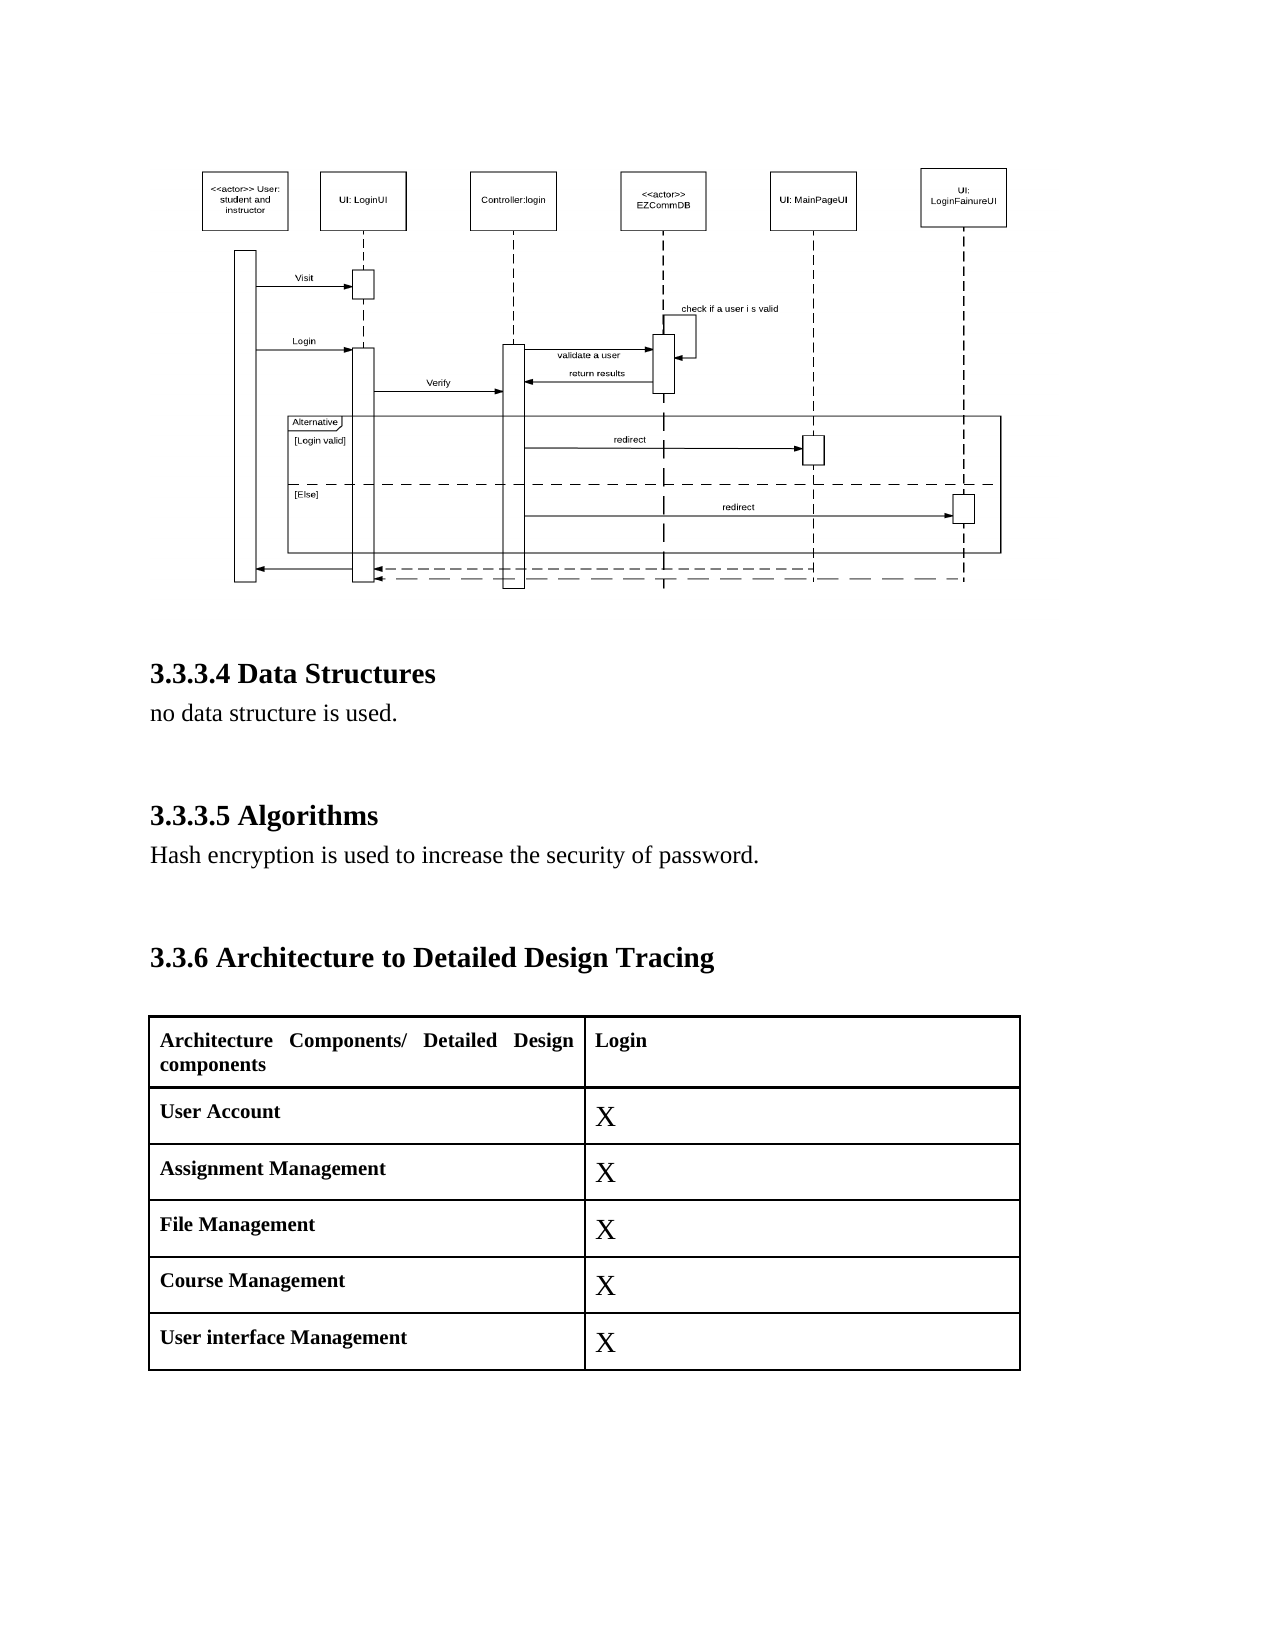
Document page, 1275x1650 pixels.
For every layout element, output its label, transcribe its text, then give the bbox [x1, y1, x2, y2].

table_cell X [586, 1314, 1019, 1369]
text Hash encryption is used to increase the security of password. [150, 840, 1125, 869]
subtitle 3.3.3.4 Data Structures [150, 657, 1125, 690]
table_cell File Management [150, 1201, 584, 1256]
table_cell Course Management [150, 1258, 584, 1312]
table_header Architecture Components/ Detailed Design components [150, 1018, 584, 1086]
table_cell X [586, 1145, 1019, 1199]
table_cell X [586, 1089, 1019, 1143]
picture [150, 150, 1059, 620]
table_cell User Account [150, 1089, 584, 1143]
table_cell X [586, 1201, 1019, 1256]
subtitle 3.3.3.5 Algorithms [150, 798, 1125, 832]
table_cell Assignment Management [150, 1145, 584, 1199]
table_cell X [586, 1258, 1019, 1312]
subtitle 3.3.6 Architecture to Detailed Design Tracing [150, 940, 1125, 973]
table_cell User interface Management [150, 1314, 584, 1369]
table_header Login [586, 1018, 1019, 1086]
text no data structure is used. [150, 698, 1125, 727]
